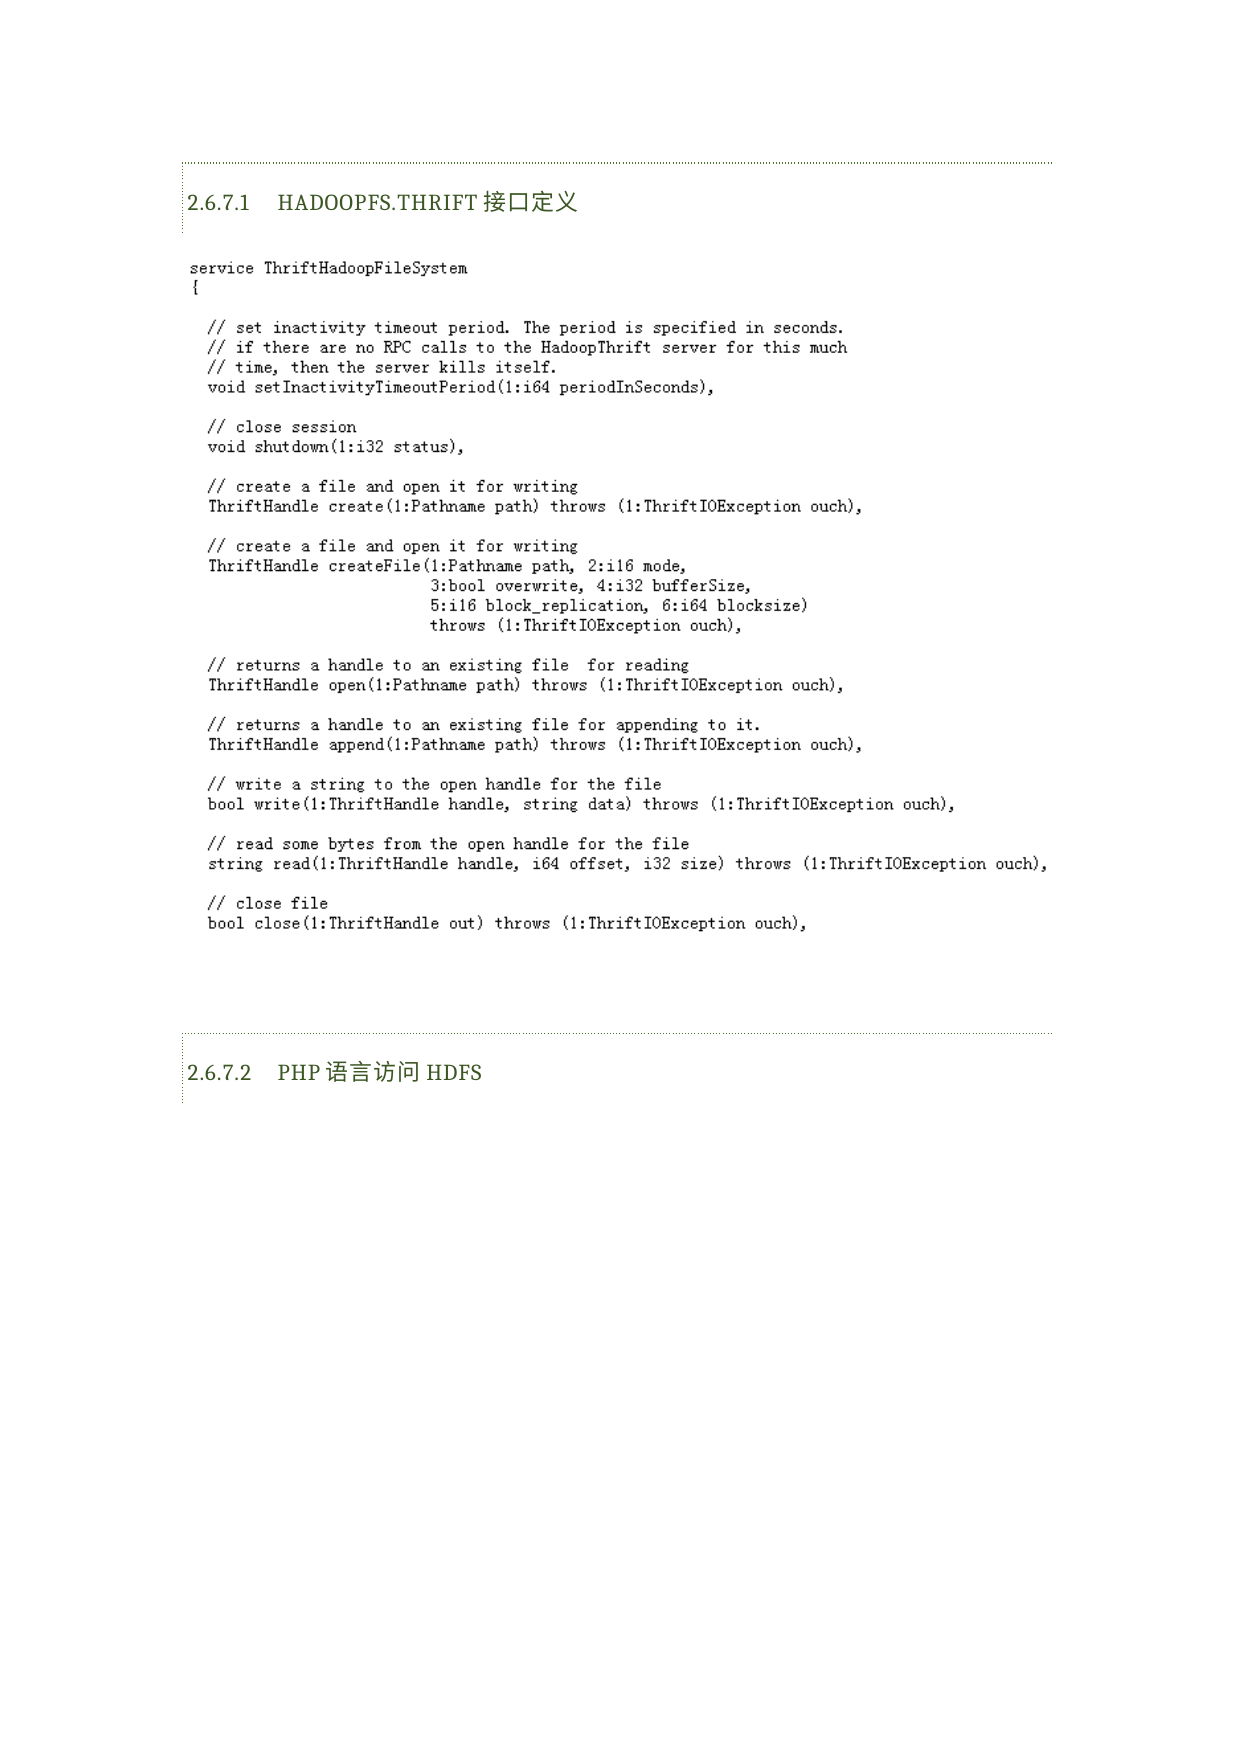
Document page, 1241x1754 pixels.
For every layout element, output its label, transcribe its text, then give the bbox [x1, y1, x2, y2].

subtitle hadoopfs.thrift接口定义 [182, 162, 1053, 233]
subtitle PHP语言访问HDFS [182, 1033, 1053, 1103]
